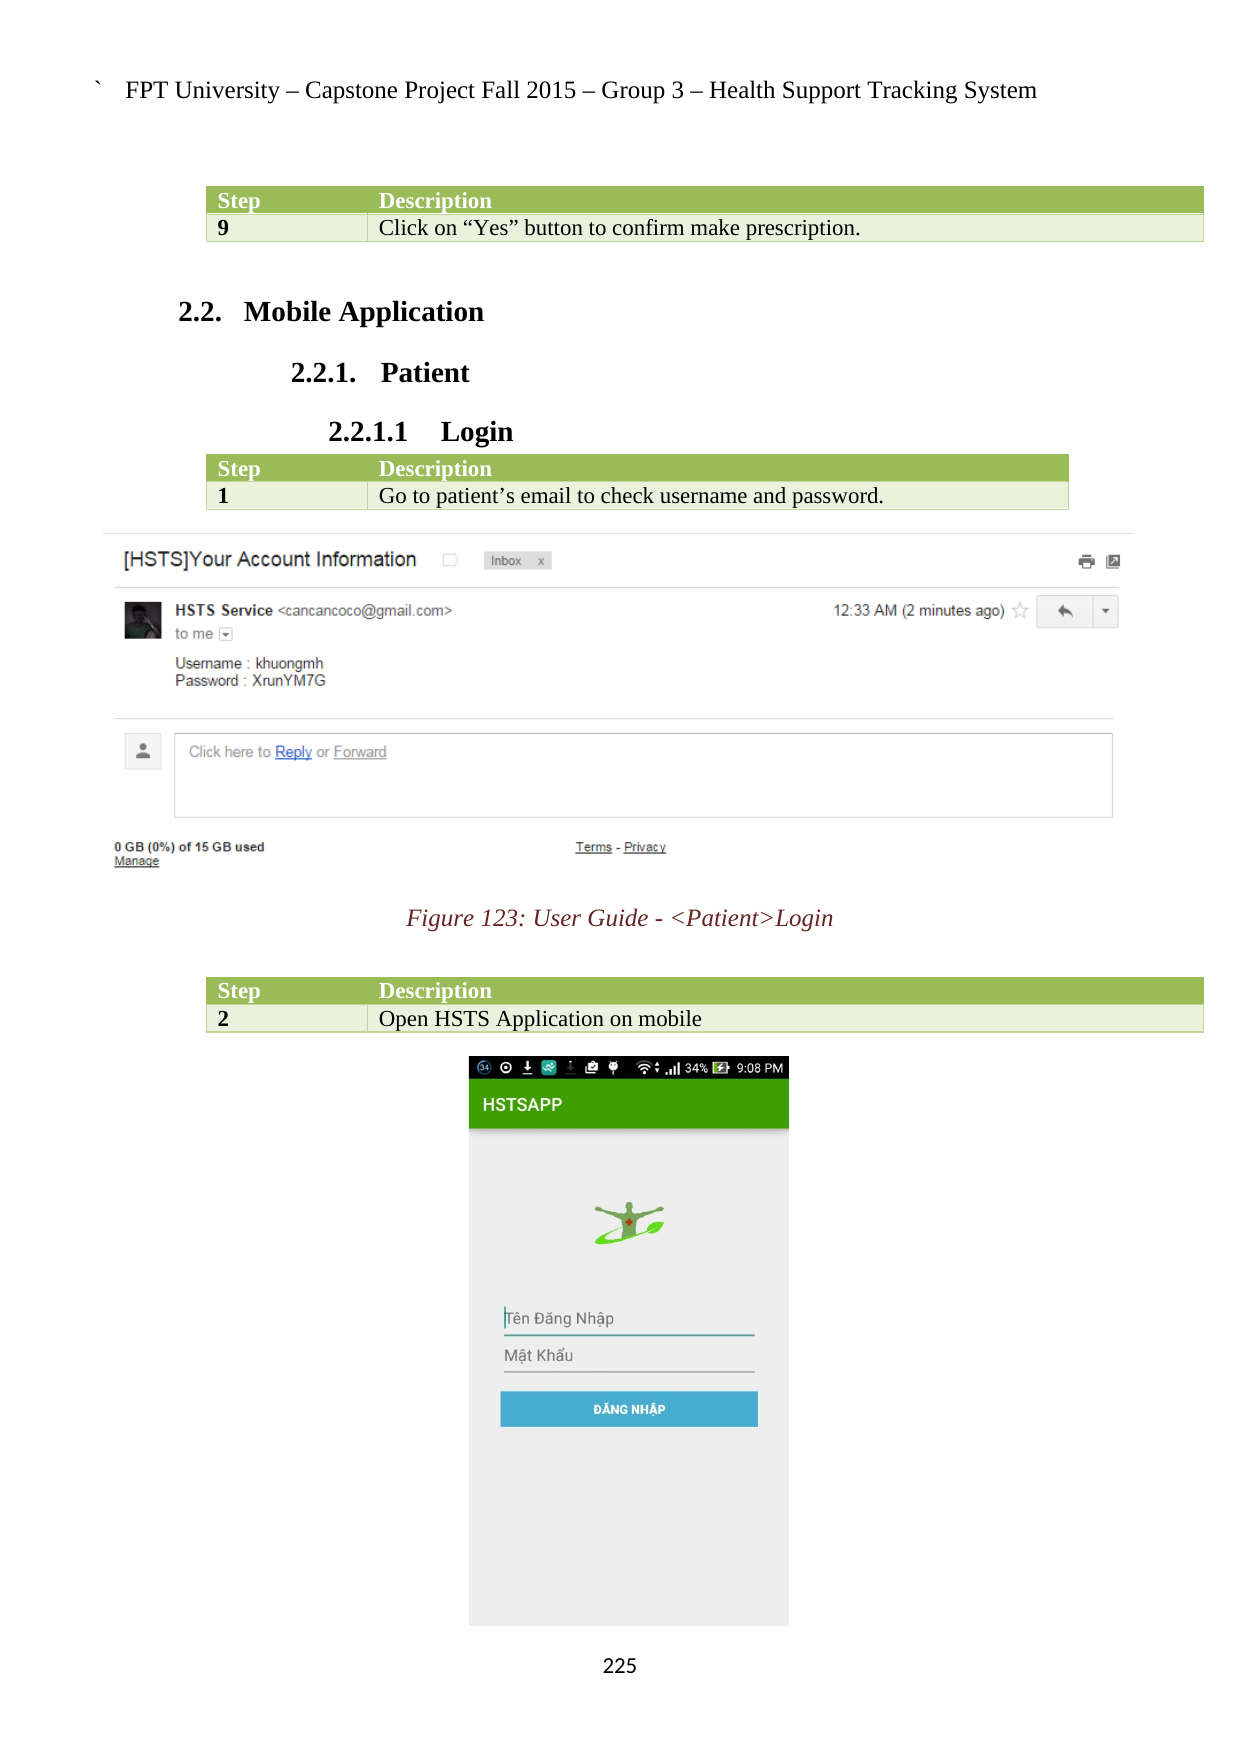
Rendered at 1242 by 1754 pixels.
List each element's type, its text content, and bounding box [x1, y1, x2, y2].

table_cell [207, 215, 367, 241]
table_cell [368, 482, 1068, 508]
subtitle Patient [291, 355, 1146, 389]
text Figure 123: User Guide - <Patient>Login [94, 903, 1146, 932]
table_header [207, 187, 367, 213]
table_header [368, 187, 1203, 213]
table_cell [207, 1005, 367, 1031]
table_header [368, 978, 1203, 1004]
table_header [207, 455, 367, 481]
subtitle Login [328, 414, 1146, 447]
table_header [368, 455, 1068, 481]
subtitle Mobile Application [169, 294, 1146, 328]
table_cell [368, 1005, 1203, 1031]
picture [468, 1056, 789, 1626]
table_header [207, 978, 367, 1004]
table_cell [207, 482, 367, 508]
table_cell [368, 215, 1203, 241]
picture [103, 533, 1135, 879]
